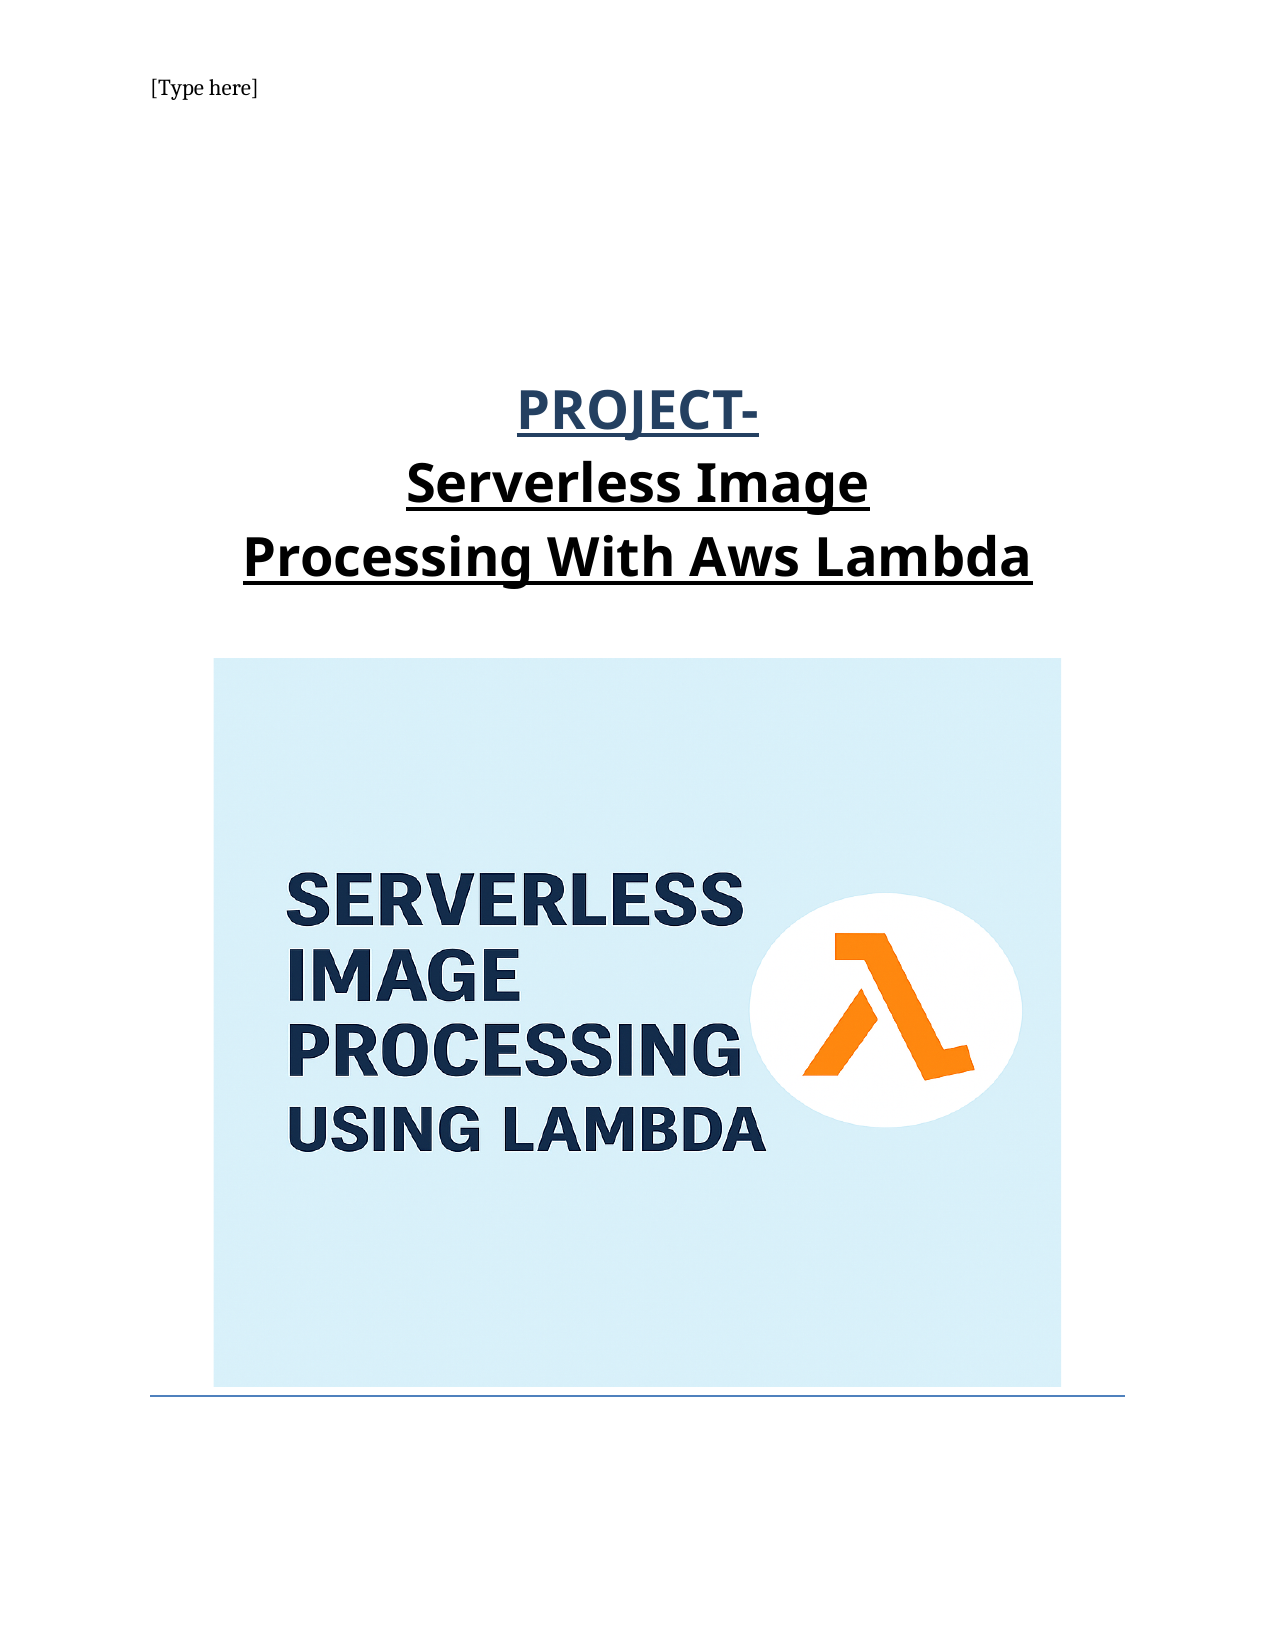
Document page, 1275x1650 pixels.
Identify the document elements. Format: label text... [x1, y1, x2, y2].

title PROJECT- [150, 371, 1125, 445]
picture [213, 658, 1062, 1387]
title Serverless Image Processing With Aws Lambda [150, 445, 1125, 592]
